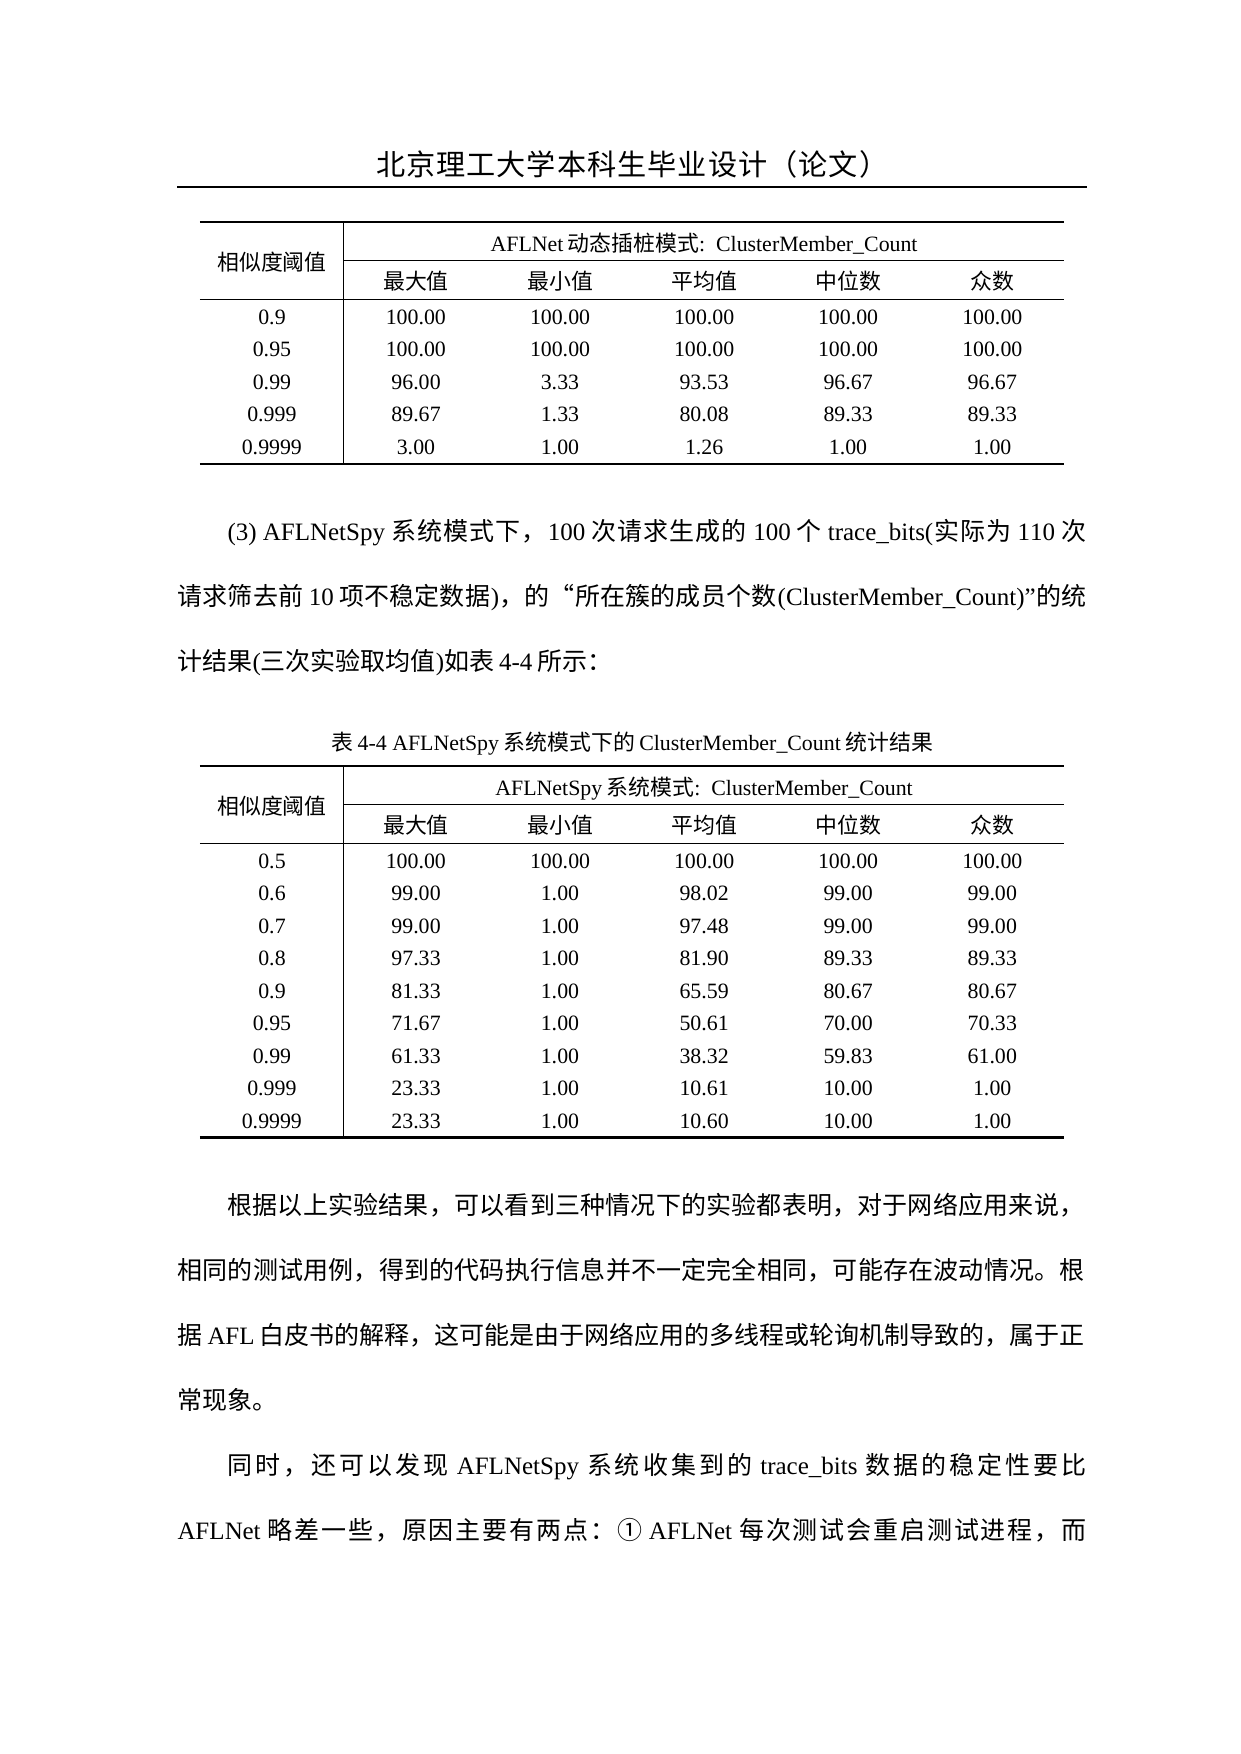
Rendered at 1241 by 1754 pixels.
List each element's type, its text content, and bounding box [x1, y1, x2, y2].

table_cell 10.00 [776, 1071, 920, 1104]
table_cell 10.00 [776, 1104, 920, 1136]
text 根据以上实验结果，可以看到三种情况下的实验都表明，对于网络应用来说，相同的测试用例，得到的代码执行信息并不一定完全相同，可能存在波动情况。根据AFL白皮书的解释，这可能是由于网络应用的多线程或轮询机制导致的，属于正常现象。 [177, 1171, 1087, 1431]
table_cell 23.33 [344, 1104, 488, 1136]
table_cell 81.33 [344, 974, 488, 1006]
table_header 相似度阈值 [200, 223, 343, 299]
table_cell 平均值 [632, 261, 776, 299]
table_cell 99.00 [776, 909, 920, 941]
table_cell 最大值 [344, 805, 488, 843]
table_cell 1.00 [488, 1071, 632, 1104]
table_cell 100.00 [488, 300, 632, 332]
table_header AFLNetSpy系统模式: ClusterMember_Count [344, 767, 1064, 804]
table_cell 23.33 [344, 1071, 488, 1104]
table_cell 0.6 [200, 876, 343, 909]
table_cell 0.999 [200, 398, 343, 430]
table_cell 100.00 [632, 333, 776, 365]
table_cell 89.67 [344, 398, 488, 430]
table_cell 89.33 [776, 941, 920, 974]
table_cell 98.02 [632, 876, 776, 909]
table_cell 1.00 [488, 1006, 632, 1039]
table_cell 96.67 [776, 365, 920, 397]
table_cell 80.08 [632, 398, 776, 430]
table_header AFLNet动态插桩模式: ClusterMember_Count [344, 223, 1064, 260]
table_cell 61.00 [920, 1039, 1064, 1071]
table_cell 3.33 [488, 365, 632, 397]
table_cell 89.33 [920, 941, 1064, 974]
table_cell 0.99 [200, 365, 343, 397]
table_cell 中位数 [776, 805, 920, 843]
table_cell 3.00 [344, 430, 488, 462]
table_cell 0.8 [200, 941, 343, 974]
table_cell 1.00 [488, 876, 632, 909]
table_cell 0.95 [200, 333, 343, 365]
table_cell 100.00 [920, 333, 1064, 365]
table_cell 81.90 [632, 941, 776, 974]
table_cell 1.00 [920, 430, 1064, 462]
table_cell 0.9 [200, 974, 343, 1006]
table_cell 50.61 [632, 1006, 776, 1039]
table_cell 0.99 [200, 1039, 343, 1071]
table_cell 97.48 [632, 909, 776, 941]
table_cell 99.00 [344, 876, 488, 909]
table_cell 100.00 [488, 844, 632, 876]
table_cell 1.33 [488, 398, 632, 430]
table_cell 1.00 [488, 430, 632, 462]
table_cell 1.26 [632, 430, 776, 462]
table_cell 中位数 [776, 261, 920, 299]
table_cell 100.00 [776, 300, 920, 332]
table_cell 1.00 [920, 1104, 1064, 1136]
table_cell 10.60 [632, 1104, 776, 1136]
table_cell 93.53 [632, 365, 776, 397]
table_cell 99.00 [344, 909, 488, 941]
table_cell 100.00 [920, 844, 1064, 876]
table_cell 0.9999 [200, 430, 343, 462]
table_cell 0.9 [200, 300, 343, 332]
table_cell 99.00 [920, 909, 1064, 941]
table_cell 59.83 [776, 1039, 920, 1071]
table_cell 1.00 [776, 430, 920, 462]
table_cell 70.33 [920, 1006, 1064, 1039]
table_cell 最小值 [488, 261, 632, 299]
table_cell 0.95 [200, 1006, 343, 1039]
table_cell 100.00 [344, 333, 488, 365]
table_cell 1.00 [488, 1104, 632, 1136]
table_cell 0.999 [200, 1071, 343, 1104]
table_cell 100.00 [776, 333, 920, 365]
table_cell 100.00 [344, 844, 488, 876]
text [177, 1431, 1087, 1561]
table_cell 80.67 [920, 974, 1064, 1006]
table_cell 99.00 [920, 876, 1064, 909]
table_cell 100.00 [488, 333, 632, 365]
table_cell 80.67 [776, 974, 920, 1006]
table_cell 65.59 [632, 974, 776, 1006]
table_cell 平均值 [632, 805, 776, 843]
table_cell 10.61 [632, 1071, 776, 1104]
table_cell 1.00 [488, 909, 632, 941]
table_cell 96.67 [920, 365, 1064, 397]
table_cell 0.7 [200, 909, 343, 941]
table_cell 100.00 [632, 300, 776, 332]
table_cell 96.00 [344, 365, 488, 397]
table_cell 61.33 [344, 1039, 488, 1071]
table_header 相似度阈值 [200, 767, 343, 843]
table_cell 71.67 [344, 1006, 488, 1039]
table_cell 0.5 [200, 844, 343, 876]
table_cell 70.00 [776, 1006, 920, 1039]
table_cell 最小值 [488, 805, 632, 843]
text 表4-4 AFLNetSpy系统模式下的ClusterMember_Count统计结果 [177, 724, 1087, 757]
table_cell 89.33 [920, 398, 1064, 430]
table_cell 100.00 [632, 844, 776, 876]
table_cell 1.00 [488, 974, 632, 1006]
table_cell 最大值 [344, 261, 488, 299]
table_cell 89.33 [776, 398, 920, 430]
table_cell 1.00 [920, 1071, 1064, 1104]
table_cell 97.33 [344, 941, 488, 974]
table_cell 38.32 [632, 1039, 776, 1071]
table_cell 100.00 [776, 844, 920, 876]
table_cell 0.9999 [200, 1104, 343, 1136]
list AFLNetSpy系统模式下，100次请求生成的100个trace_bits(实际为110次请求筛去前10项不稳定数据)，的“所在簇的成员个数(ClusterMember_Count)”的统计结果(三次实验取均值)如表4-4所示： [177, 497, 1087, 692]
table_cell 100.00 [920, 300, 1064, 332]
table_cell 1.00 [488, 1039, 632, 1071]
table_cell 1.00 [488, 941, 632, 974]
table_cell 众数 [920, 805, 1064, 843]
table_cell 99.00 [776, 876, 920, 909]
table_cell 100.00 [344, 300, 488, 332]
table_cell 众数 [920, 261, 1064, 299]
